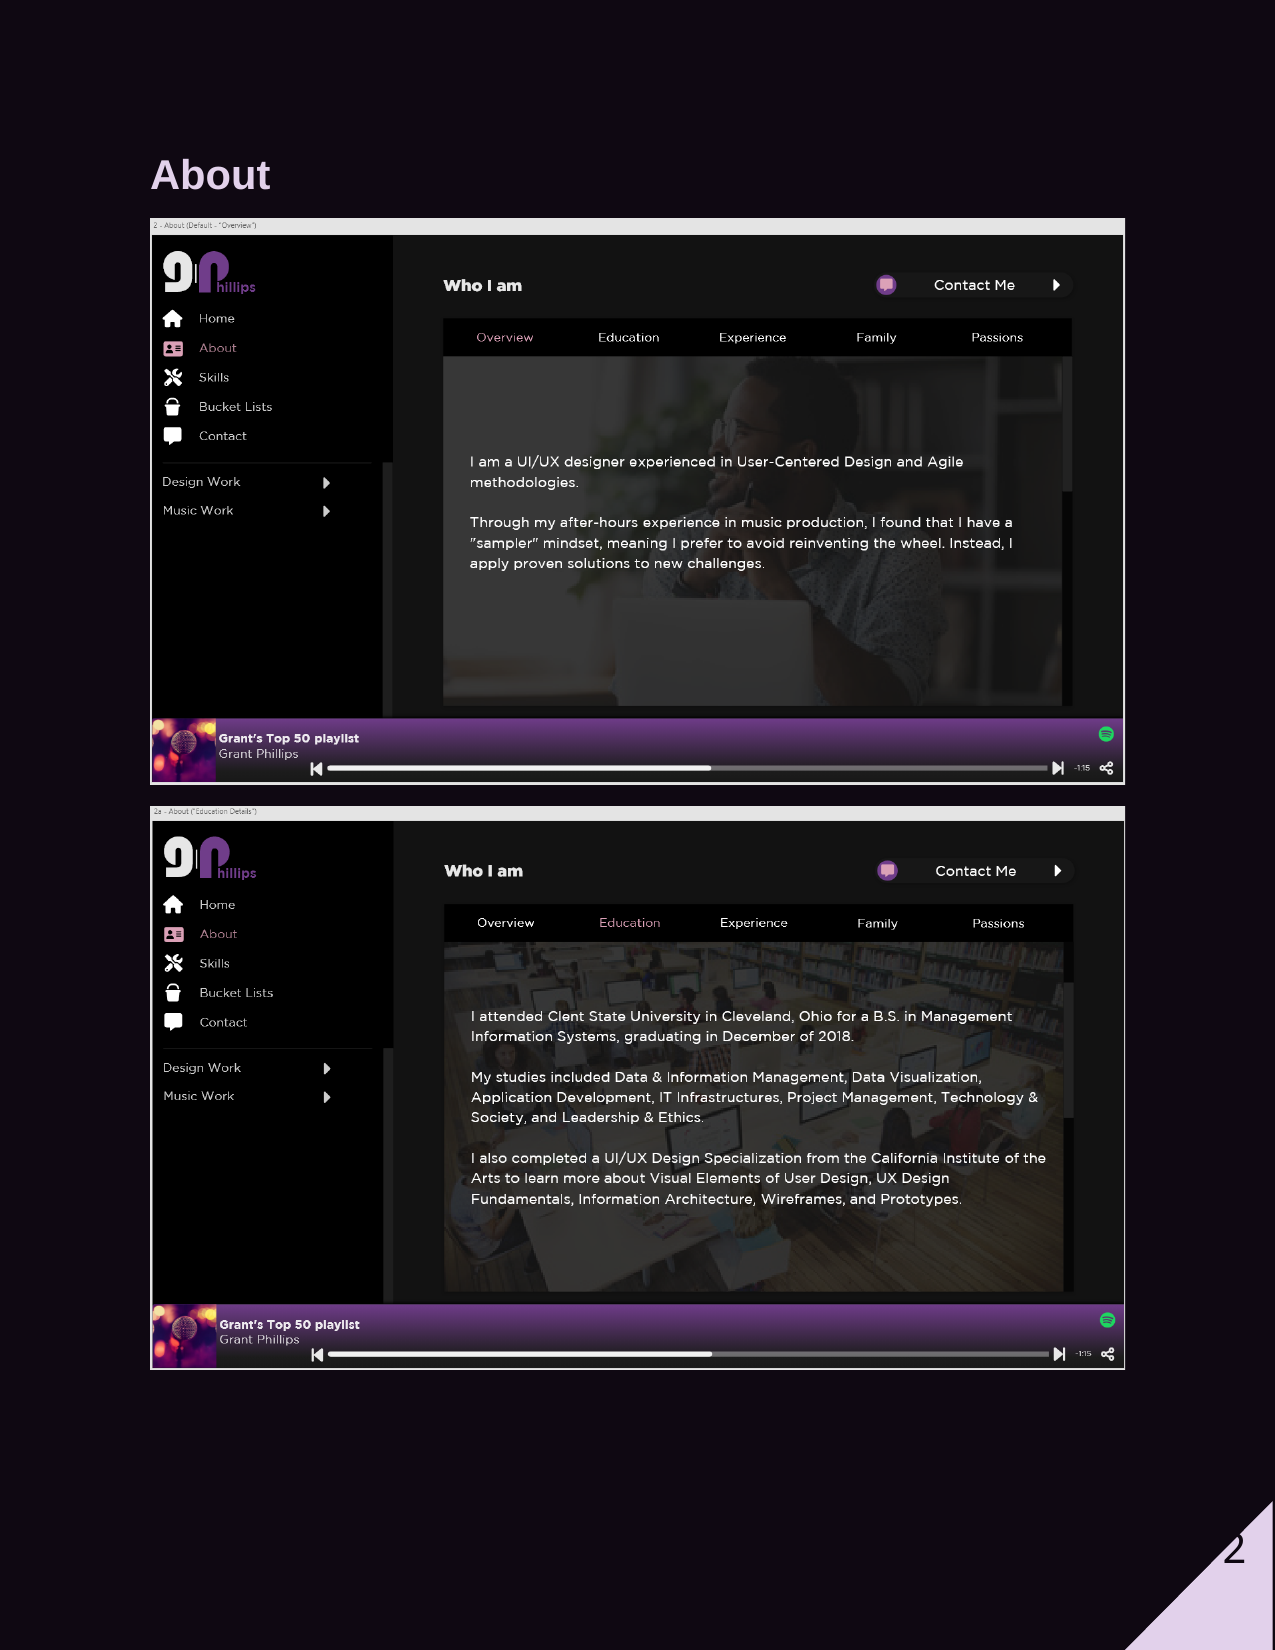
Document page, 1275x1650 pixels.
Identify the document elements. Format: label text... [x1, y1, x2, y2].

picture [150, 806, 1125, 1370]
text About [150, 150, 1125, 198]
picture [150, 218, 1125, 785]
